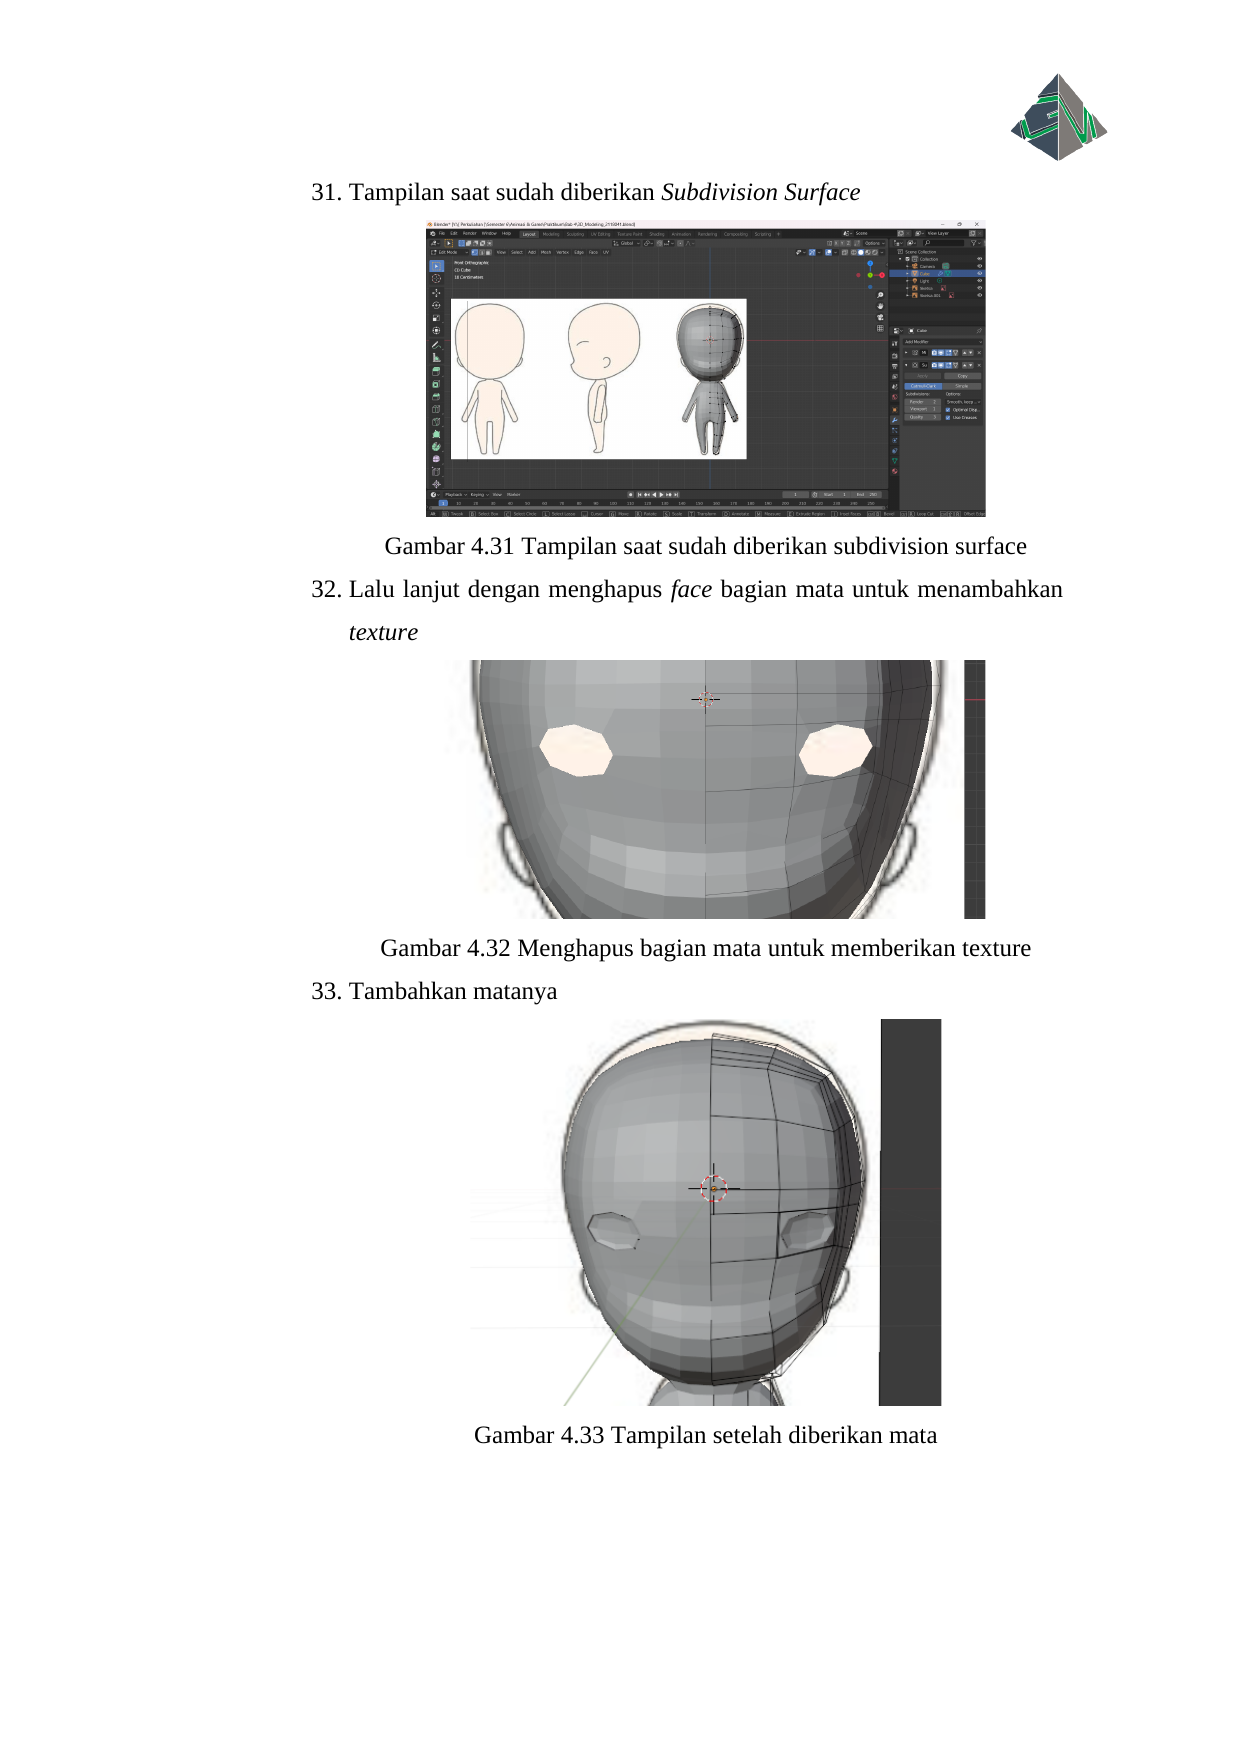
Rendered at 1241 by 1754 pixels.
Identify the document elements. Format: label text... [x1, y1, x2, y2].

picture [426, 660, 986, 919]
subtitle Tampilan saat sudah diberikan subdivision surface [348, 531, 1063, 560]
picture [426, 220, 986, 517]
picture [470, 1019, 942, 1406]
list Tampilan saat sudah diberikan Subdivision Surface [311, 177, 1063, 206]
subtitle Menghapus bagian mata untuk memberikan texture [348, 933, 1063, 962]
subtitle Tampilan setelah diberikan mata [348, 1420, 1063, 1448]
list Lalu lanjut dengan menghapus face bagian mata untuk menambahkan texture [311, 574, 1063, 646]
list Tambahkan matanya [311, 976, 1063, 1005]
picture [1010, 73, 1108, 161]
